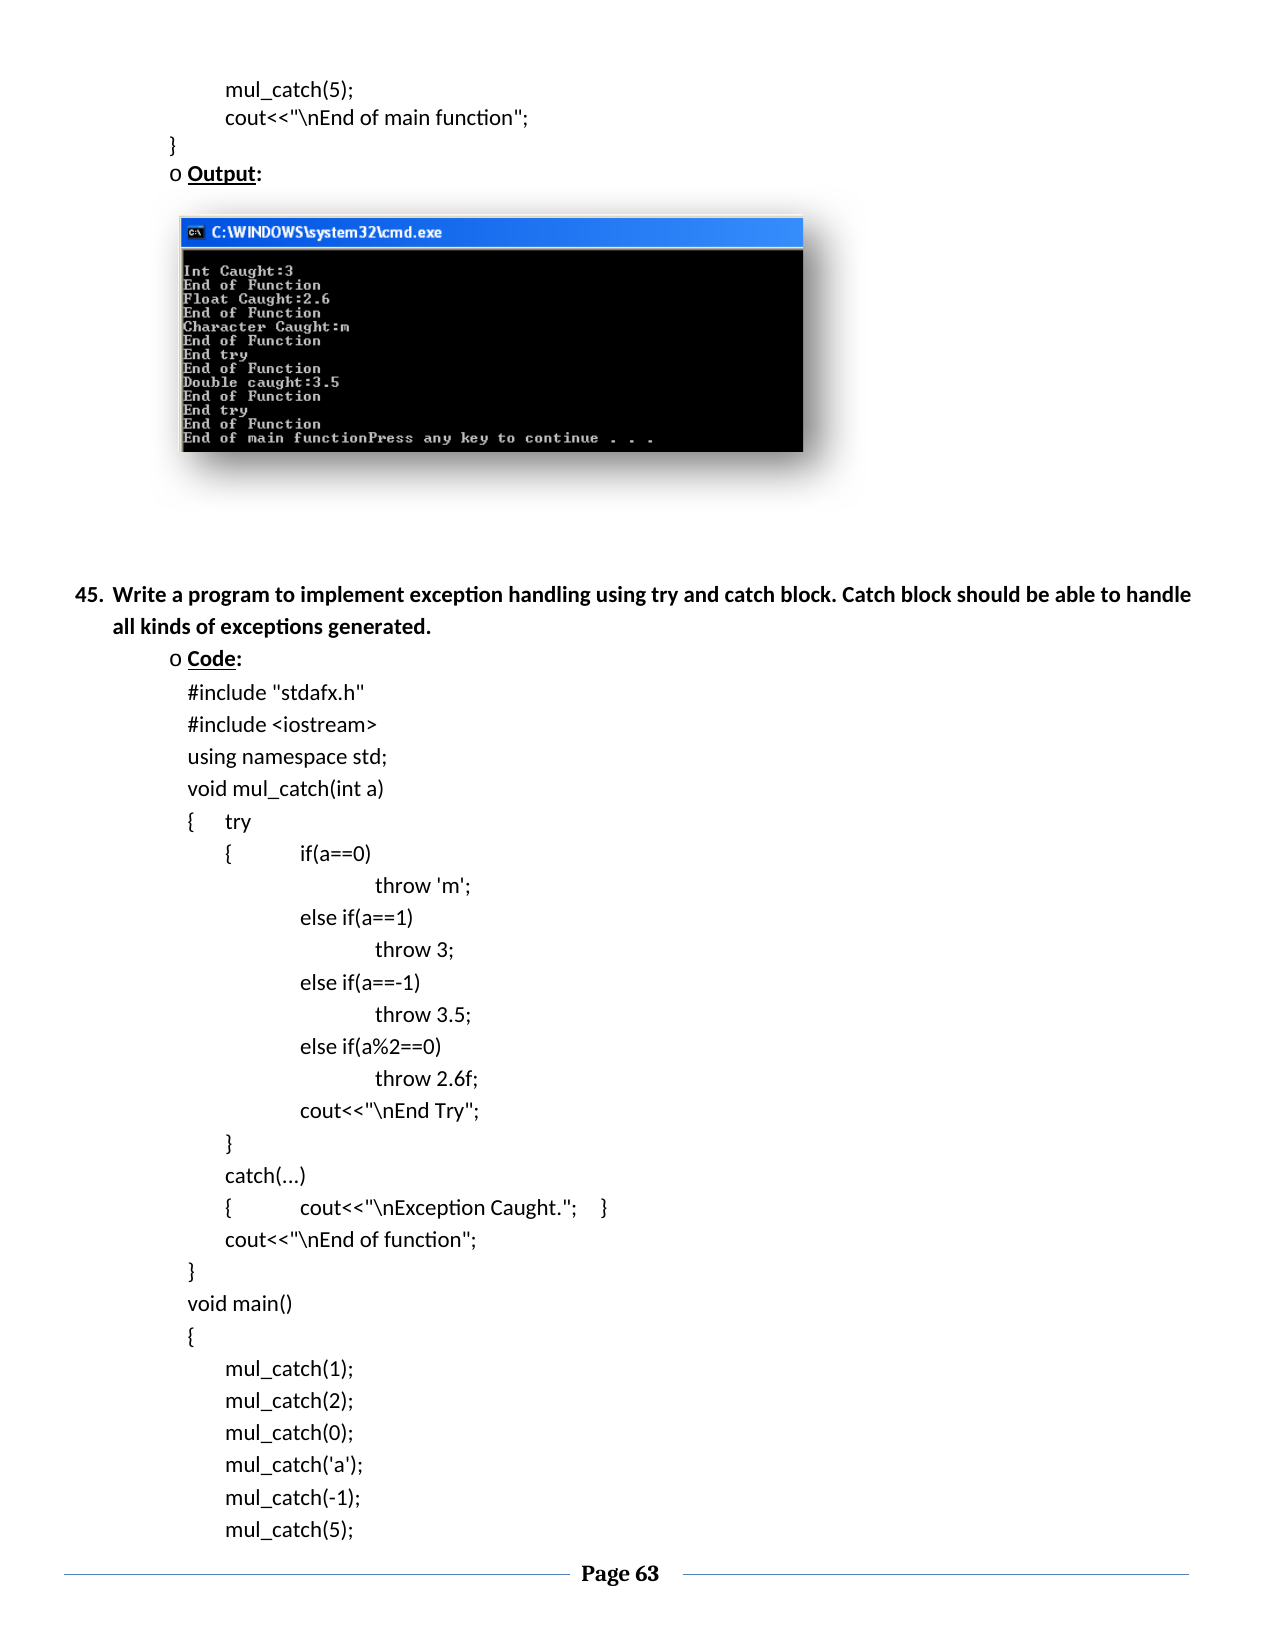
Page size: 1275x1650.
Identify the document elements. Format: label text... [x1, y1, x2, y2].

list { cout<<"\nException Caught."; } [187, 1193, 1200, 1221]
list } [187, 1129, 1200, 1157]
list Code: [169, 644, 1200, 674]
picture [178, 214, 804, 452]
list } [187, 1257, 1200, 1285]
text mul_catch(5); [169, 75, 1200, 103]
list using namespace std; [187, 742, 1200, 770]
list mul_catch(2); [187, 1386, 1200, 1414]
list cout<<"\nEnd Try"; [187, 1096, 1200, 1124]
list else if(a%2==0) [187, 1032, 1200, 1060]
list { [187, 1322, 1200, 1350]
list mul_catch('a'); [187, 1451, 1200, 1478]
list void main() [187, 1289, 1200, 1318]
list throw 'm'; [187, 871, 1200, 899]
text } [169, 131, 1200, 159]
list mul_catch(1); [187, 1354, 1200, 1382]
list catch(...) [187, 1161, 1200, 1189]
list #include "stdafx.h" [187, 678, 1200, 706]
list { try [187, 807, 1200, 835]
list void mul_catch(int a) [187, 774, 1200, 803]
list throw 3.5; [187, 1000, 1200, 1028]
list Write a program to implement exception handling using try and catch block. Catch block should be able to handle all kinds of exceptions generated. [75, 580, 1200, 640]
list mul_catch(5); [187, 1515, 1200, 1543]
list Output: [169, 159, 1200, 188]
list #include <iostream> [187, 710, 1200, 738]
list mul_catch(-1); [187, 1483, 1200, 1511]
text cout<<"\nEnd of main function"; [169, 103, 1200, 131]
list { if(a==0) [187, 839, 1200, 867]
list mul_catch(0); [187, 1418, 1200, 1446]
list throw 2.6f; [187, 1064, 1200, 1092]
list else if(a==-1) [187, 968, 1200, 996]
list throw 3; [187, 936, 1200, 963]
list cout<<"\nEnd of function"; [187, 1225, 1200, 1253]
list else if(a==1) [187, 903, 1200, 931]
